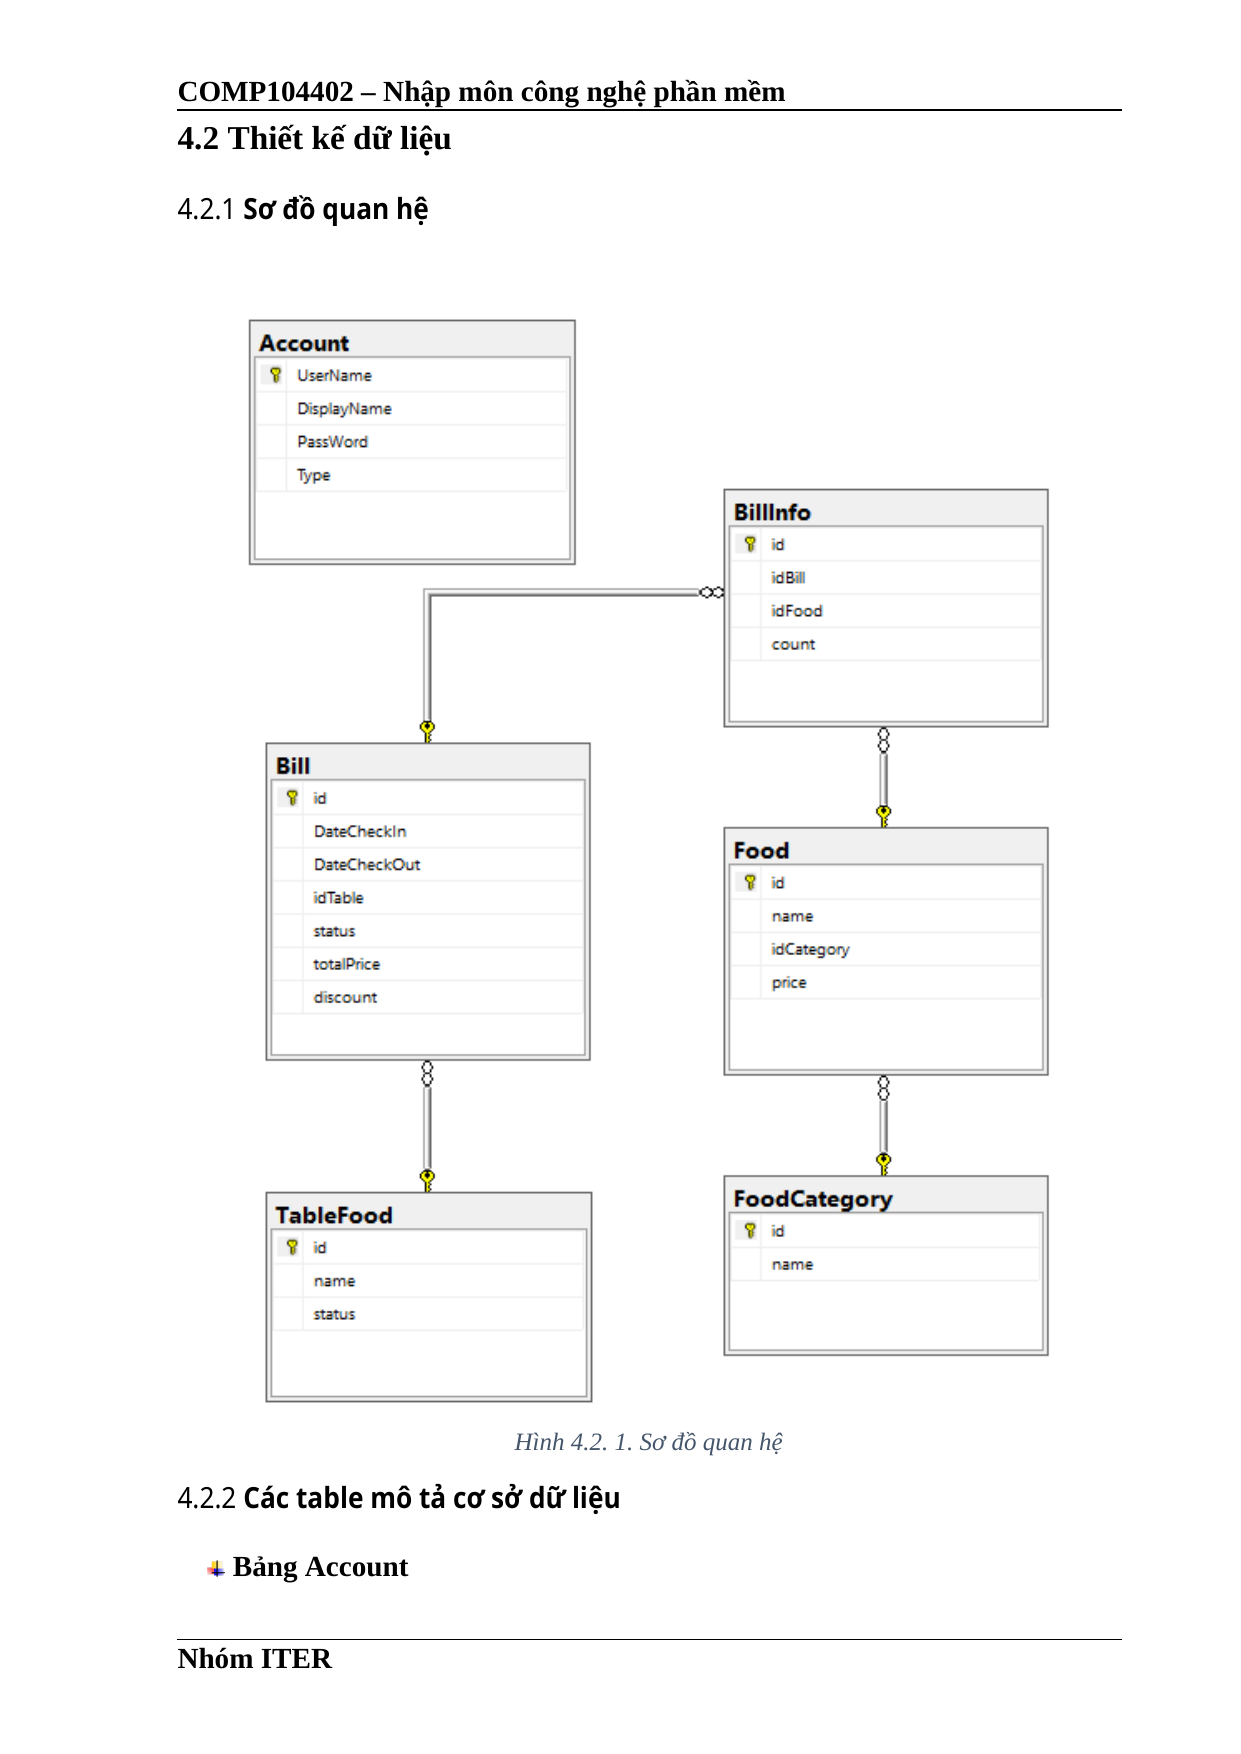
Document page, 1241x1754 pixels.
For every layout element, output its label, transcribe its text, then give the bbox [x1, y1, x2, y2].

text Bảng Account [207, 1549, 1122, 1582]
subtitle Các table mô tả cơ sở dữ liệu [177, 1477, 1122, 1517]
subtitle Thiết kế dữ liệu [177, 118, 1122, 156]
text Hình 4.2. 1. Sơ đồ quan hệ [177, 1427, 1122, 1456]
subtitle Sơ đồ quan hệ [177, 188, 1122, 228]
picture [207, 1559, 225, 1577]
picture [236, 310, 1063, 1411]
